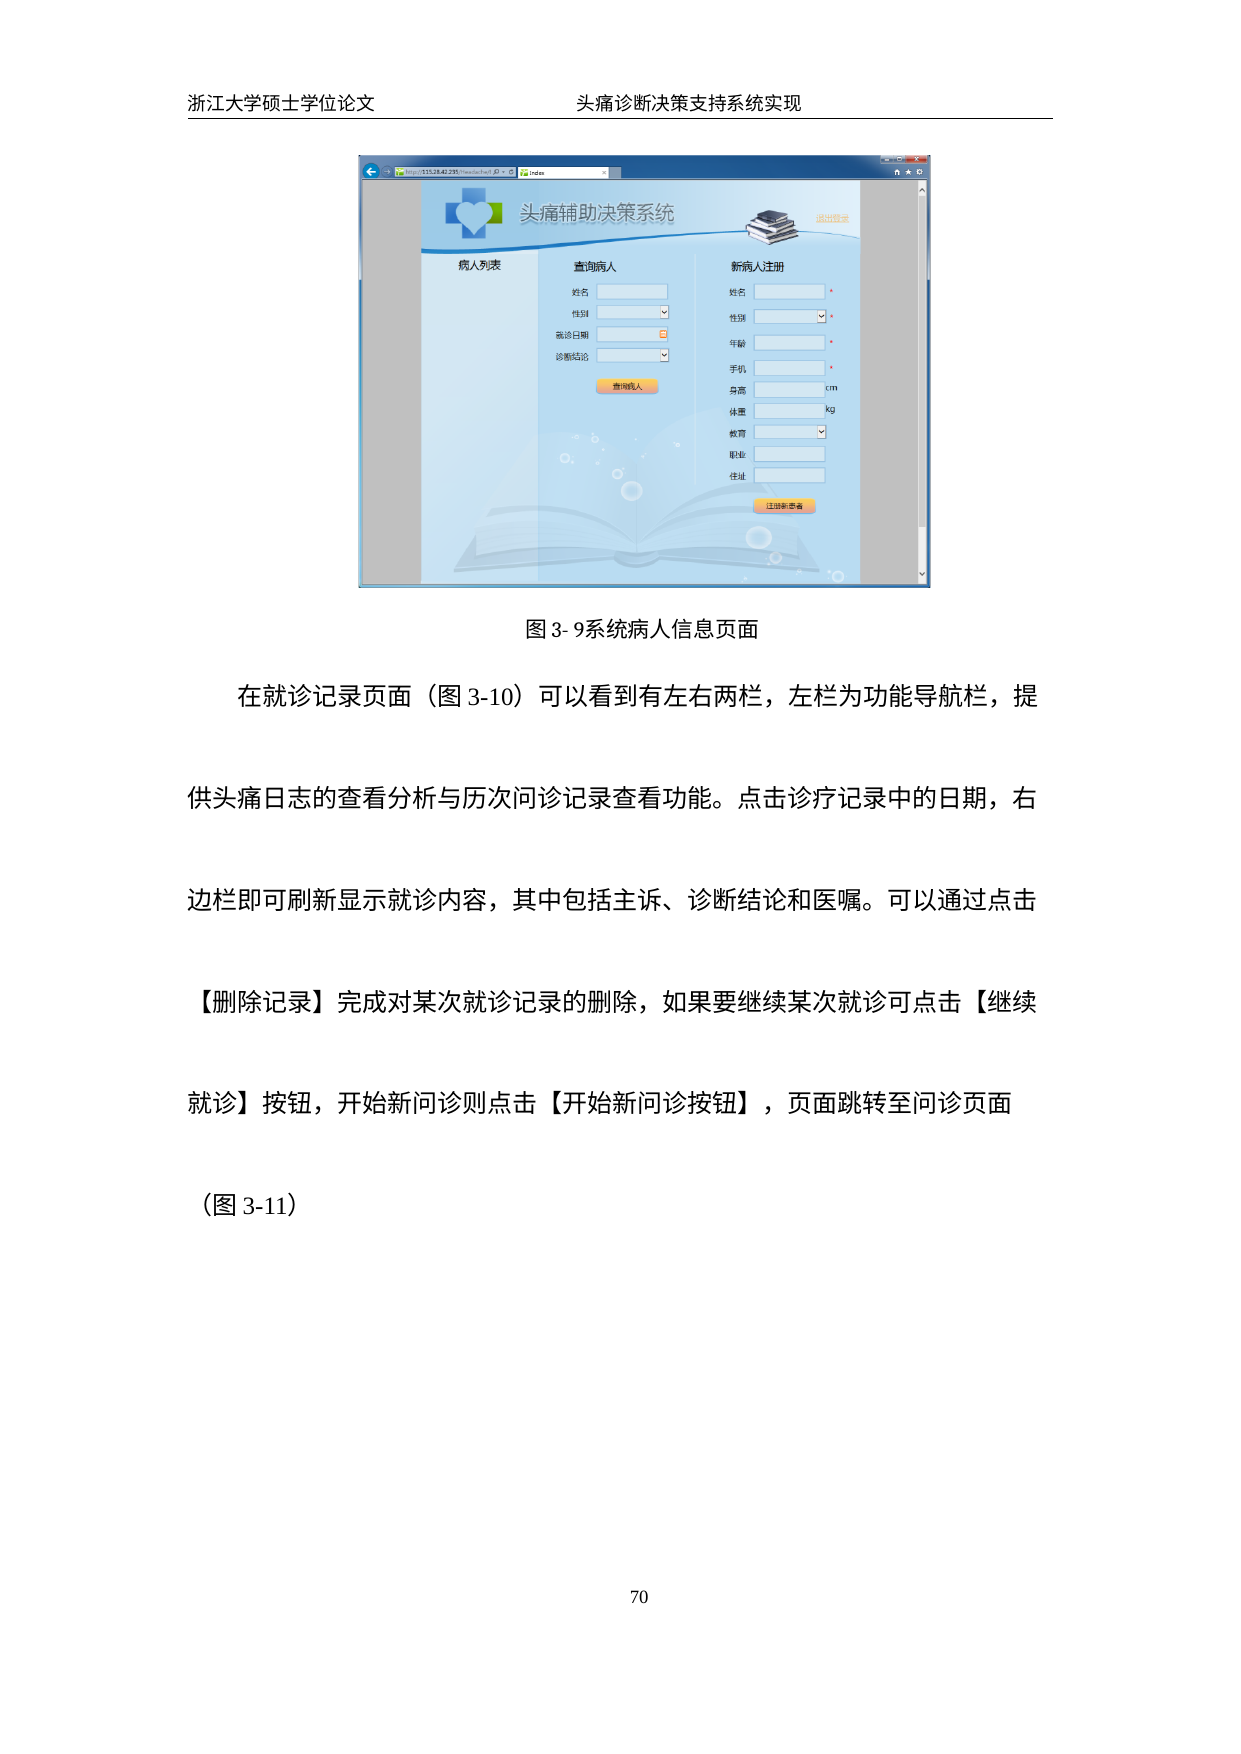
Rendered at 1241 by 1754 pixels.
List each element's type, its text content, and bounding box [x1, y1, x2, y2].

picture [358, 155, 932, 588]
text 在就诊记录页面（图3-10）可以看到有左右两栏，左栏为功能导航栏，提供头痛日志的查看分析与历次问诊记录查看功能。点击诊疗记录中的日期，右边栏即可刷新显示就诊内容，其中包括主诉、诊断结论和医嘱。可以通过点击【删除记录】完成对某次就诊记录的删除，如果要继续某次就诊可点击【继续就诊】按钮，开始新问诊则点击【开始新问诊按钮】，页面跳转至问诊页面（图3-11） [187, 661, 1053, 1238]
text 图3- 9系统病人信息页面 [187, 611, 1053, 645]
